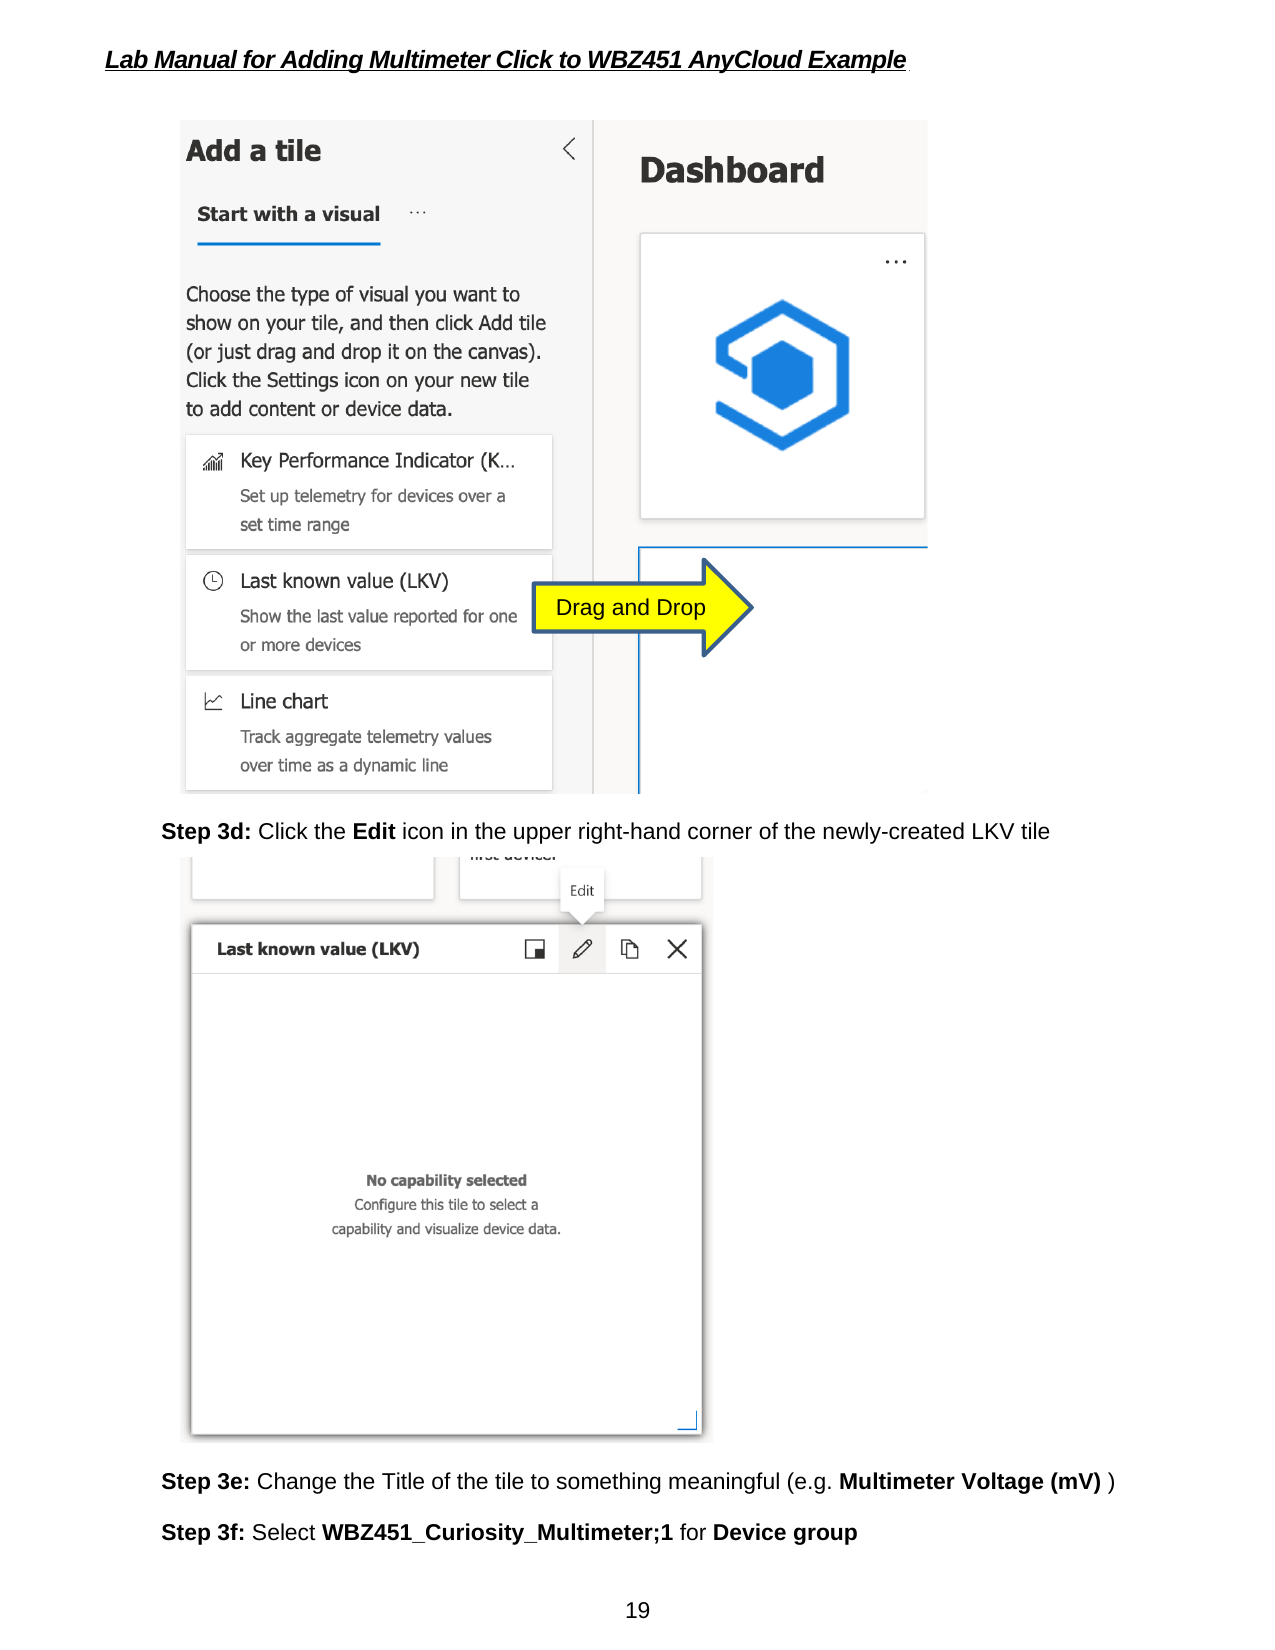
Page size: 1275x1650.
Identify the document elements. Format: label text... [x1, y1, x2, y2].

picture [180, 120, 928, 794]
text Step 3f: Select WBZ451_Curiosity_Multimeter;1 for Device group [161, 1519, 1170, 1546]
picture [180, 857, 714, 1443]
text Step 3e: Change the Title of the tile to something meaningful (e.g. Multimeter Voltage (mV) ) [161, 1468, 1170, 1494]
text Step 3d: Click the Edit icon in the upper right-hand corner of the newly-created LKV tile [161, 818, 1170, 845]
